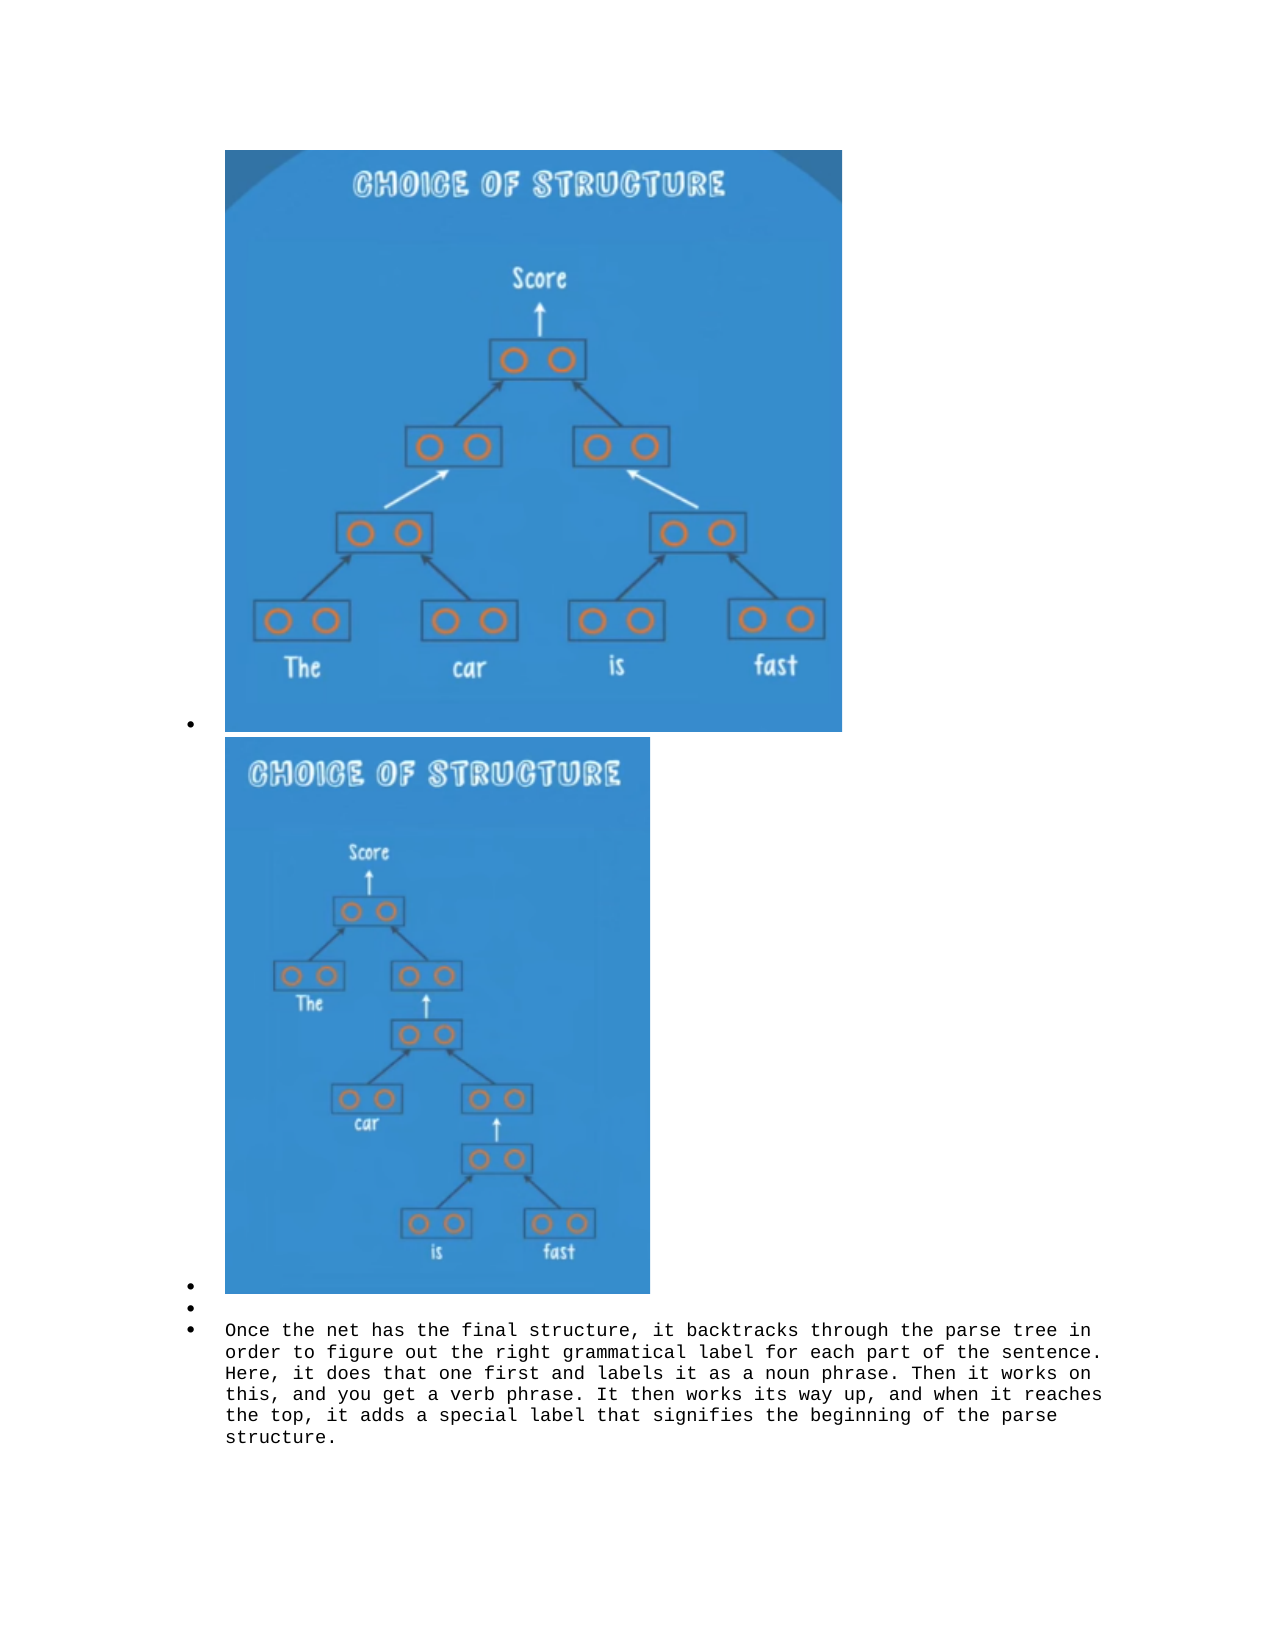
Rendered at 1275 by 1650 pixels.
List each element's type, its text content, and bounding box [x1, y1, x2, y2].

list Once the net has the final structure, it backtracks through the parse tree in order to figure out the right grammatical label for each part of the sentence. Here, it does that one first and labels it as a noun phrase. Then it works on this, and you get a verb phrase. It then works its way up, and when it reaches the top, it adds a special label that signifies the beginning of the parse structure. [187, 1321, 1125, 1449]
picture [225, 150, 843, 732]
picture [225, 737, 650, 1294]
